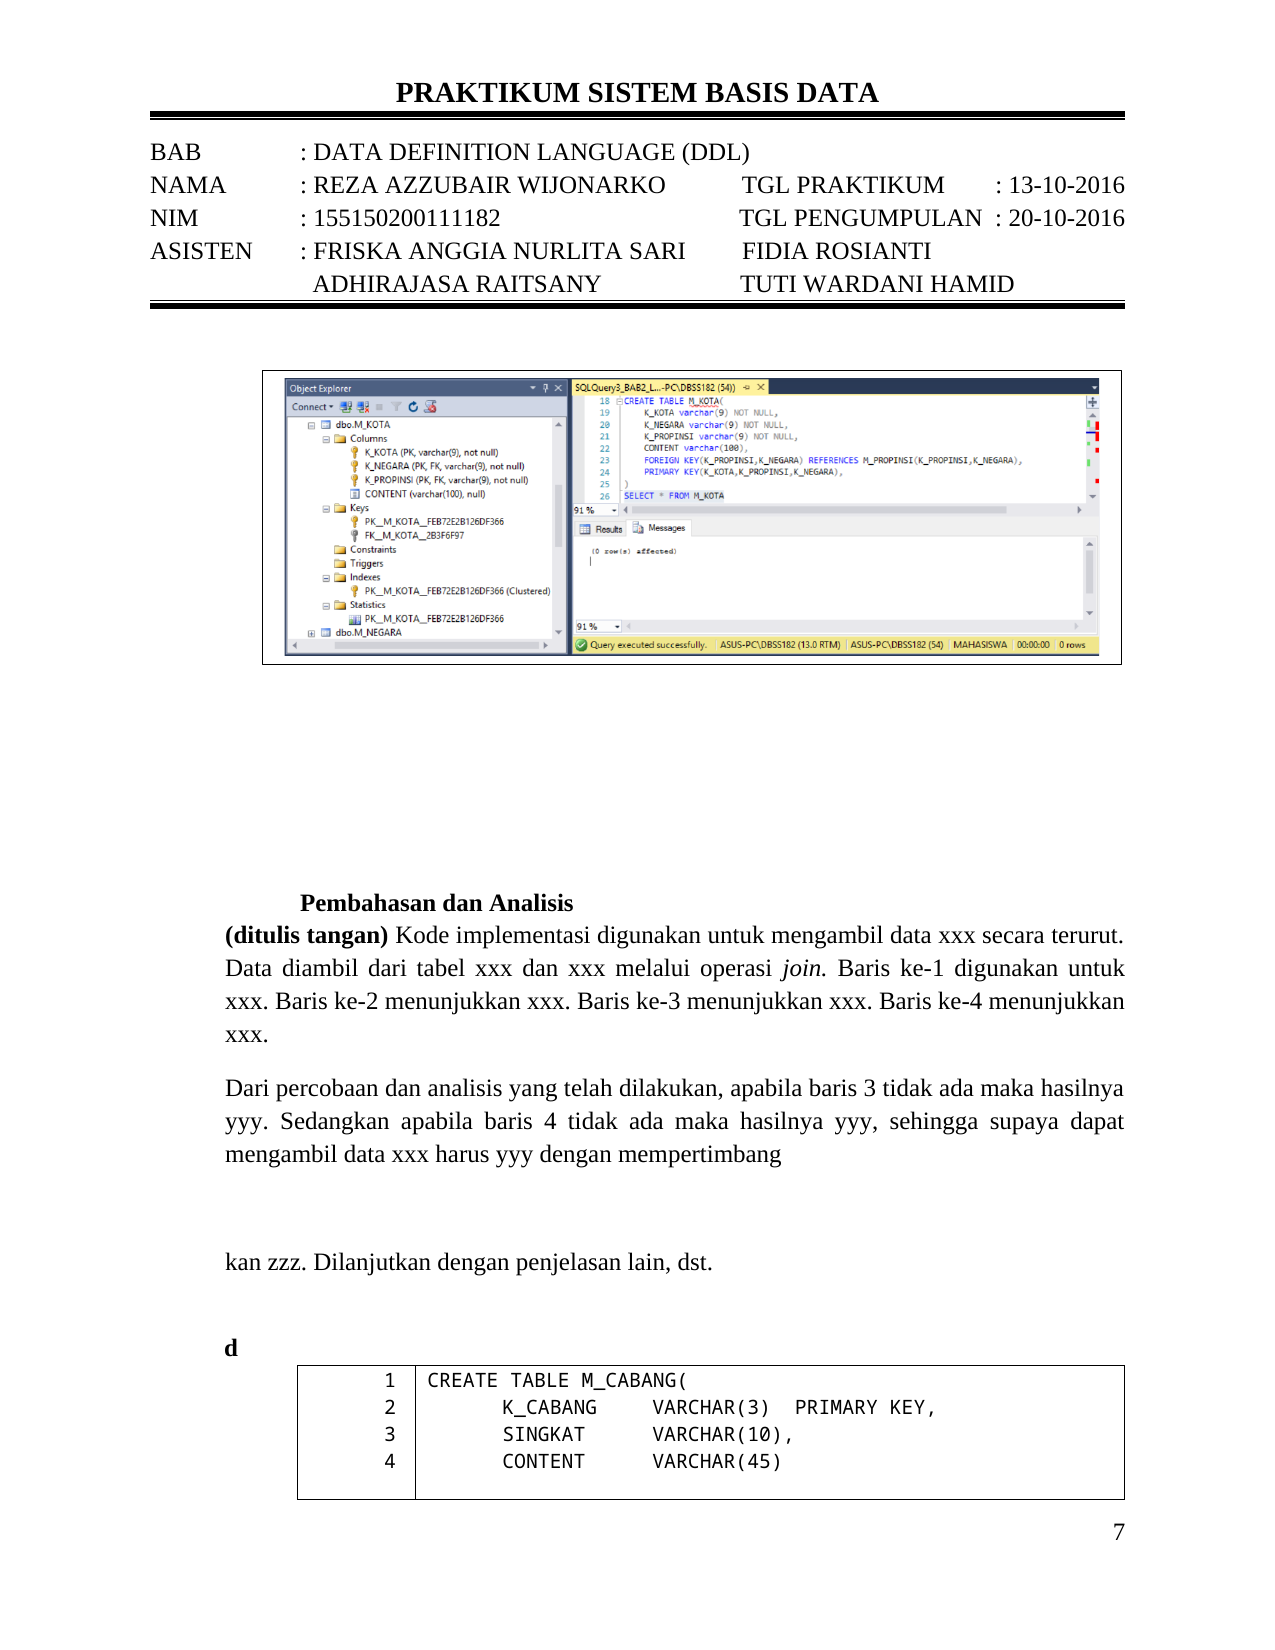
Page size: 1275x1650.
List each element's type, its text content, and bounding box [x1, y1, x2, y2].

text Pembahasan dan Analisis [226, 888, 1125, 916]
table_header 1 2 3 4 5 6 [298, 1366, 415, 1499]
picture [284, 378, 1100, 656]
text (ditulis tangan) Kode implementasi digunakan untuk mengambil data xxx secara terurut. Data diambil dari tabel xxx dan xxx melalui operasi join. Baris ke-1 digunakan untuk xxx. Baris ke-2 menunjukkan xxx. Baris ke-3 menunjukkan xxx. Baris ke-4 menunjukkan xxx. [225, 920, 1125, 1048]
text kan zzz. Dilanjutkan dengan penjelasan lain, dst. [225, 1247, 1125, 1276]
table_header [416, 1366, 1124, 1499]
text Dari percobaan dan analisis yang telah dilakukan, apabila baris 3 tidak ada maka hasilnya yyy. Sedangkan apabila baris 4 tidak ada maka hasilnya yyy, sehingga supaya dapat mengambil data xxx harus yyy dengan mempertimbang [225, 1073, 1125, 1168]
